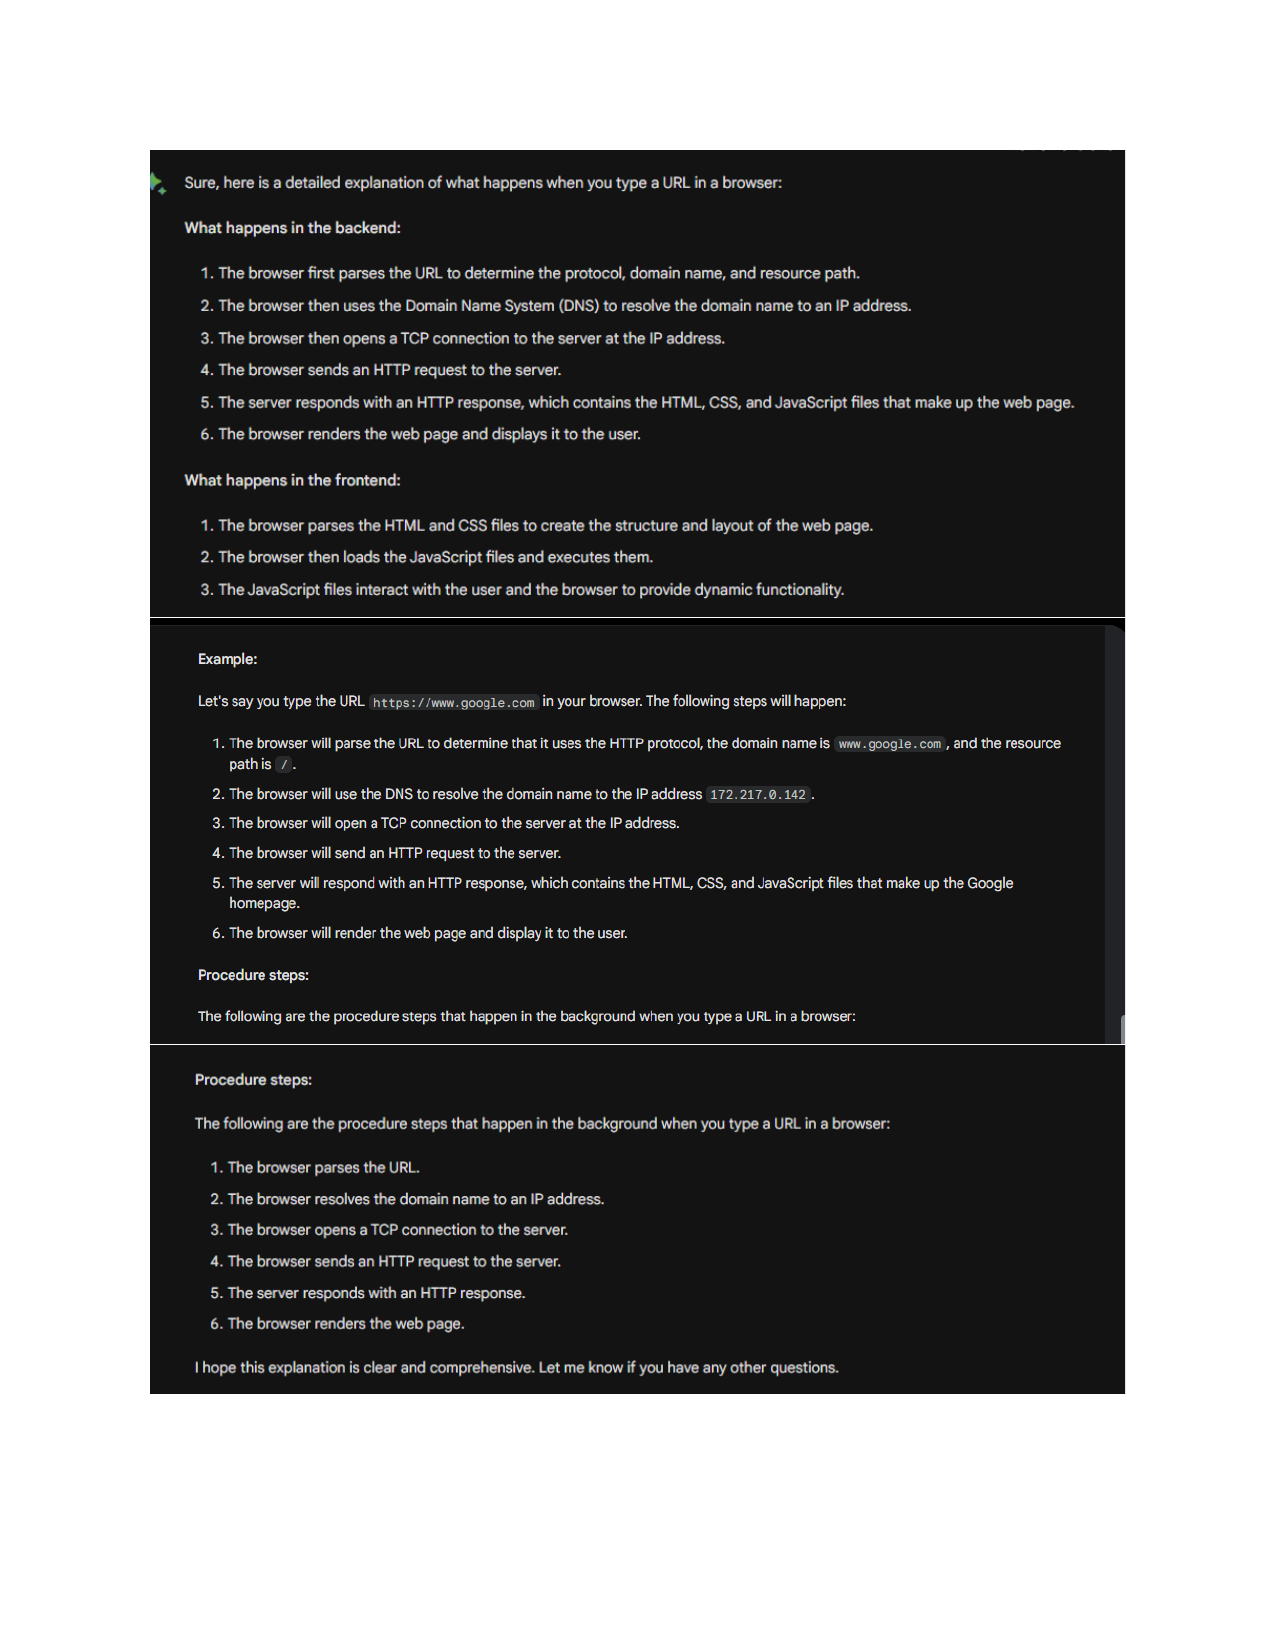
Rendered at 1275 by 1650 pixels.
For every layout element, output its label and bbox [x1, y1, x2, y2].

picture [150, 150, 1125, 617]
picture [150, 1045, 1125, 1394]
picture [150, 618, 1125, 1044]
